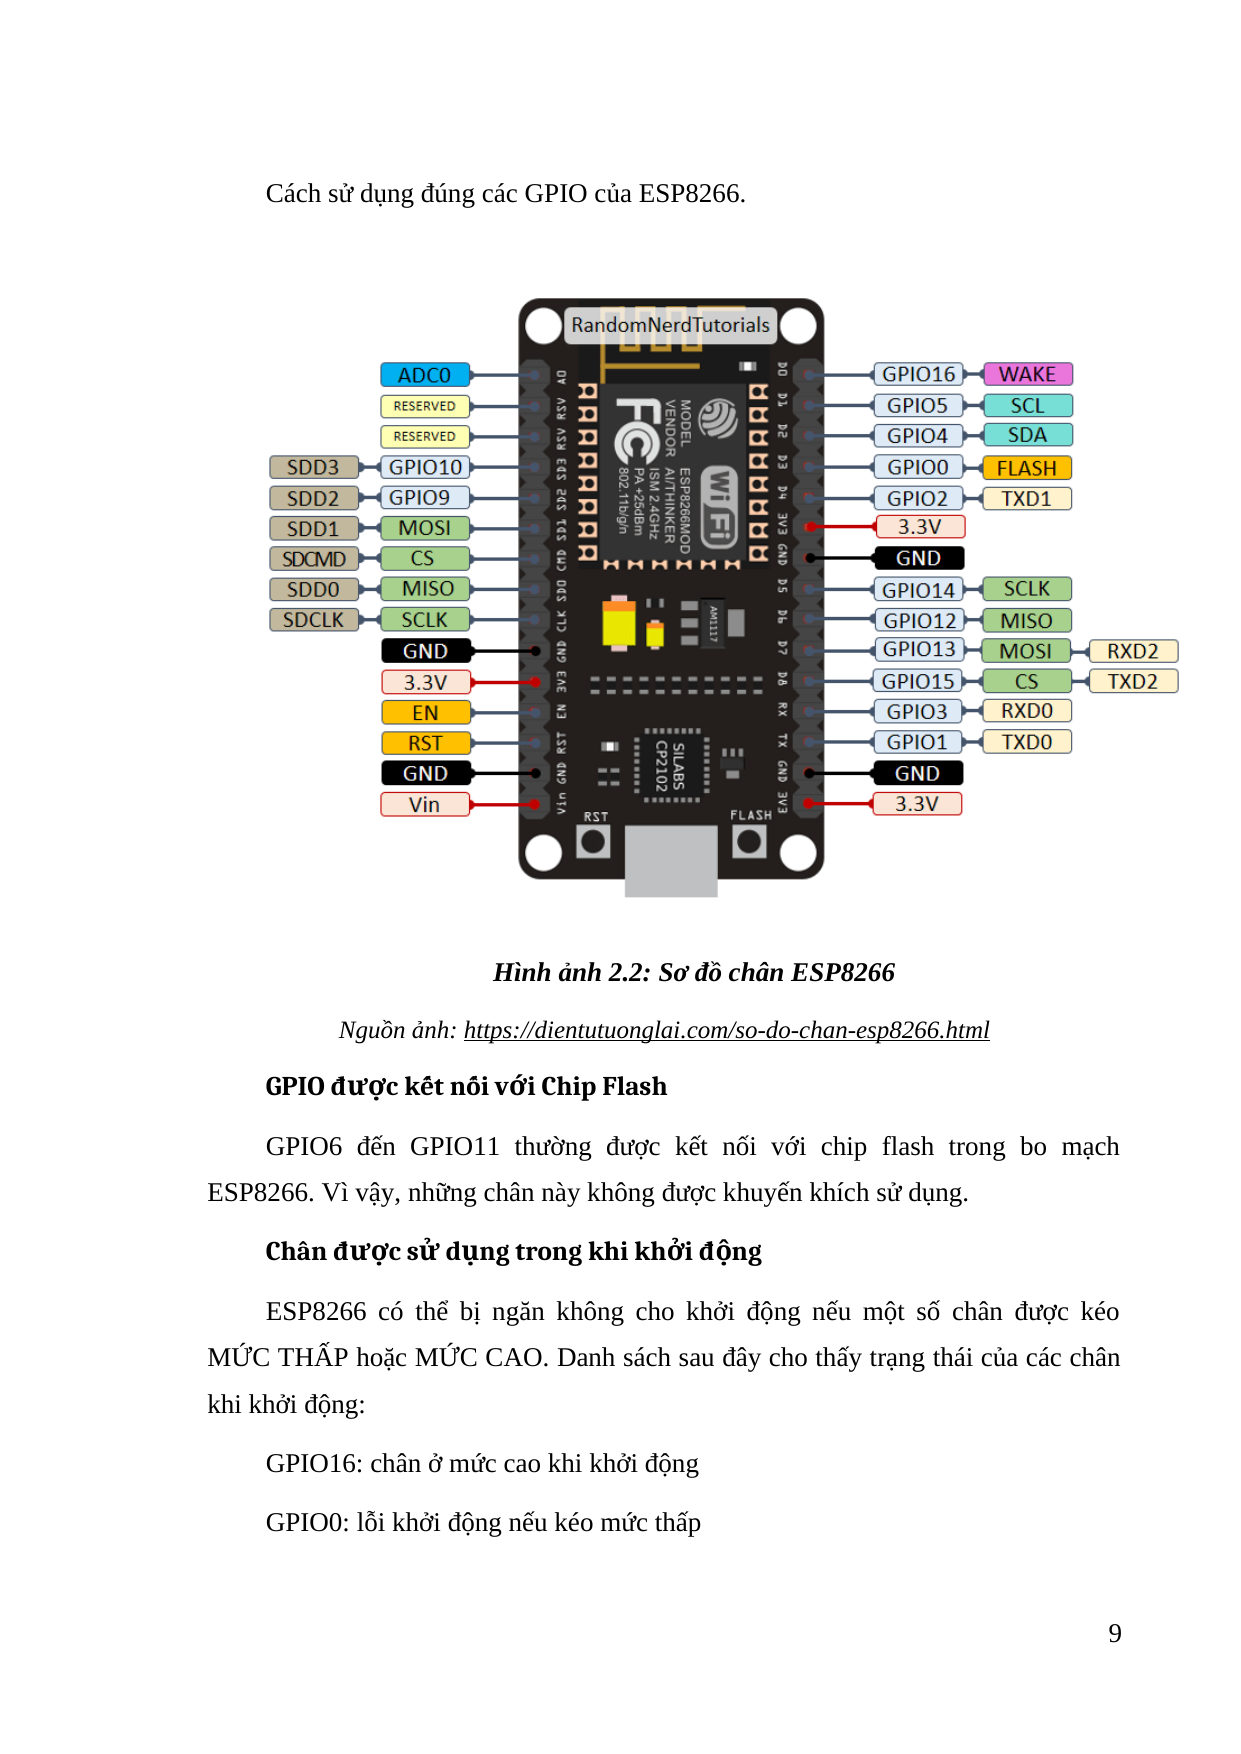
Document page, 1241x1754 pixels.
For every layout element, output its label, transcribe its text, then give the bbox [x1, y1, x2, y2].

text GPIO16: chân ở mức cao khi khởi động [207, 1447, 1122, 1478]
text Chân được sử dụng trong khi khởi động [207, 1236, 1122, 1267]
text ESP8266 có thể bị ngăn không cho khởi động nếu một số chân được kéo MỨC THẤP hoặc MỨC CAO. Danh sách sau đây cho thấy trạng thái của các chân khi khởi động: [207, 1295, 1122, 1419]
text Hình ảnh 2.2: Sơ đồ chân ESP8266 [207, 956, 1122, 987]
text Cách sử dụng đúng các GPIO của ESP8266. [207, 177, 1122, 208]
text Nguồn ảnh: https://dientutuonglai.com/so-do-chan-esp8266.html [207, 1015, 1122, 1044]
text GPIO được kết nối với Chip Flash [207, 1071, 1122, 1102]
text GPIO6 đến GPIO11 thường được kết nối với chip flash trong bo mạch ESP8266. Vì vậy, những chân này không được khuyến khích sử dụng. [207, 1130, 1122, 1208]
text GPIO0: lỗi khởi động nếu kéo mức thấp [207, 1506, 1122, 1538]
picture [265, 295, 1181, 903]
